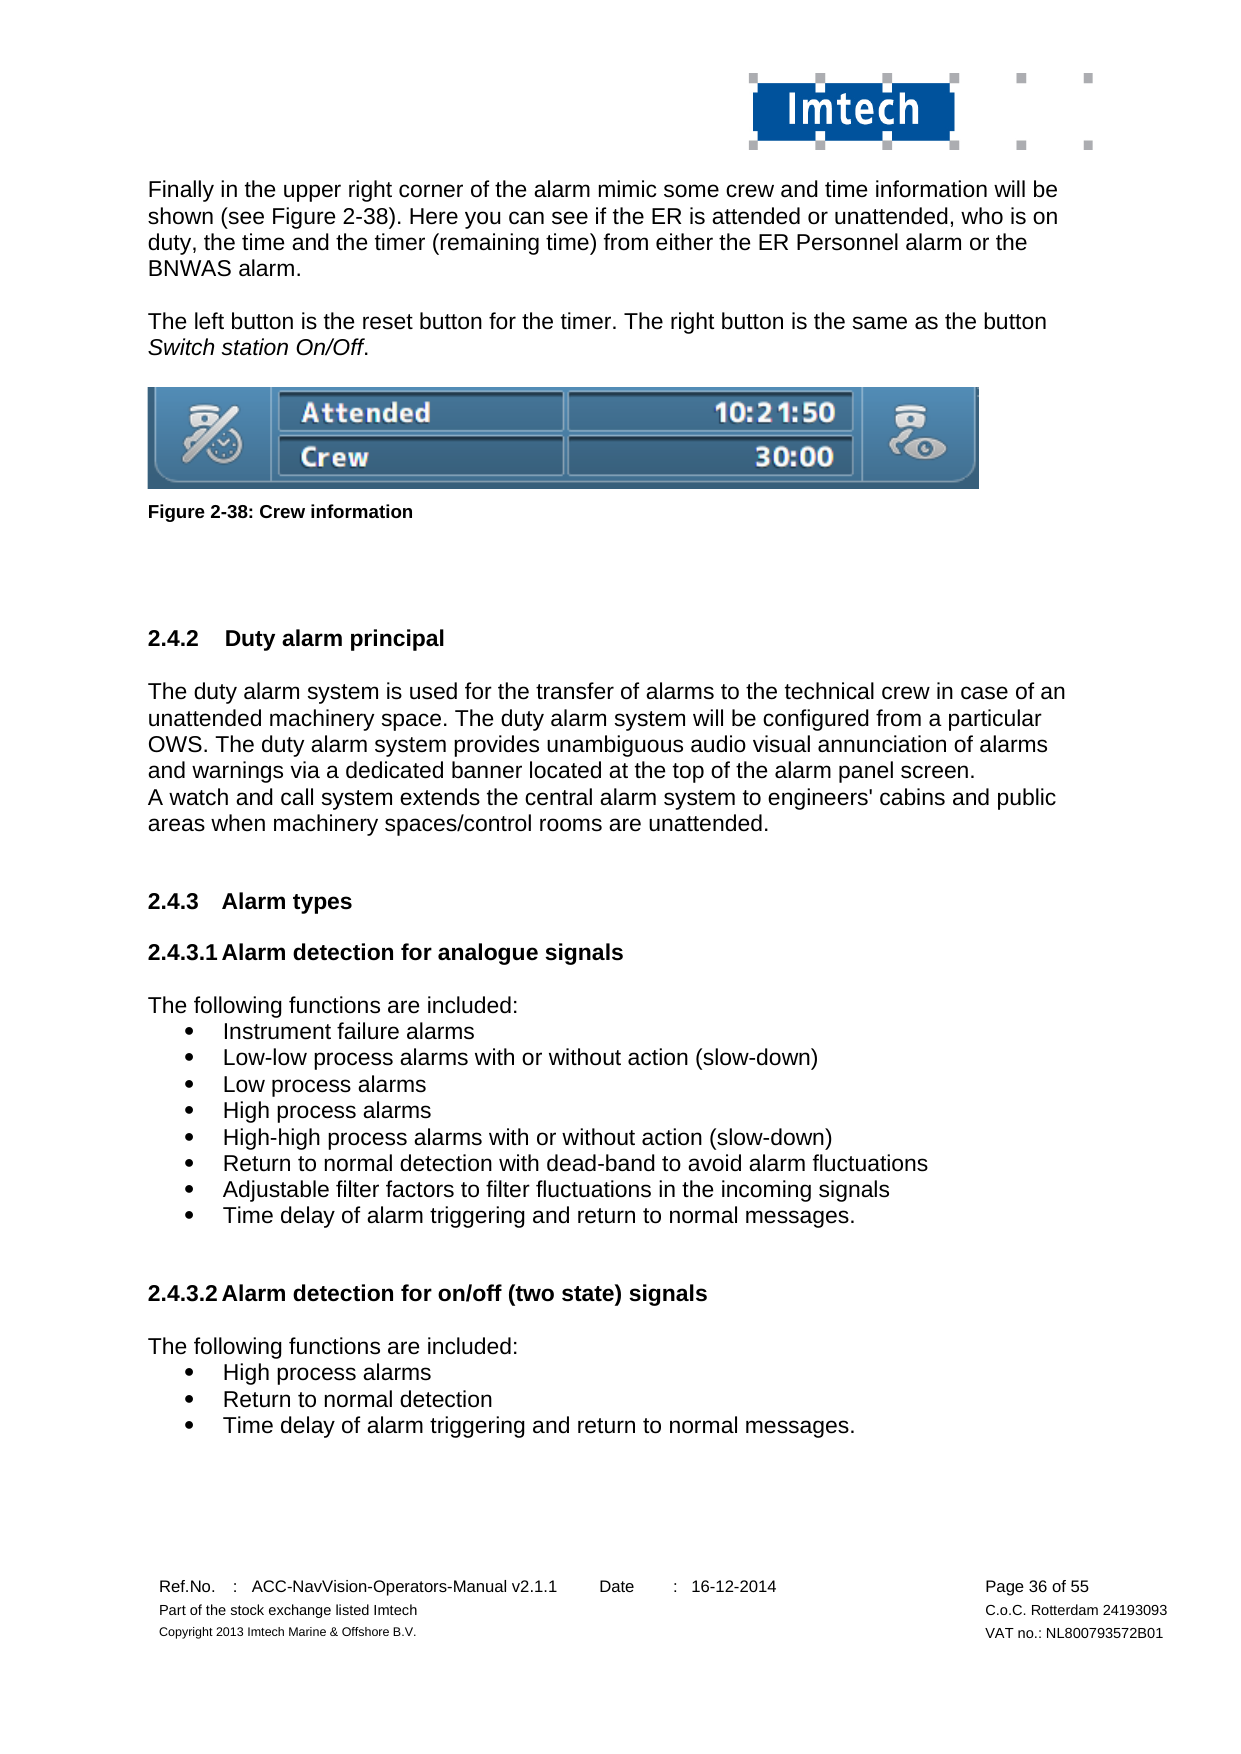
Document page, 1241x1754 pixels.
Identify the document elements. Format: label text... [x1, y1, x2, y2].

text The following functions are included: [148, 992, 1093, 1018]
picture [147, 387, 979, 489]
list Low-low process alarms with or without action (slow-down) [185, 1044, 1093, 1071]
text The left button is the reset button for the timer. The right button is the same as the button Switch station On/Off. [148, 308, 1093, 361]
list Instrument failure alarms [185, 1018, 1093, 1044]
list High process alarms [185, 1359, 1093, 1386]
list Adjustable filter factors to filter fluctuations in the incoming signals [185, 1176, 1093, 1202]
list High-high process alarms with or without action (slow-down) [185, 1123, 1093, 1150]
list Time delay of alarm triggering and return to normal messages. [185, 1412, 1093, 1438]
picture [748, 73, 1093, 150]
list Return to normal detection with dead-band to avoid alarm fluctuations [185, 1150, 1093, 1176]
subtitle Duty alarm principal [148, 625, 1093, 652]
list Time delay of alarm triggering and return to normal messages. [185, 1202, 1093, 1229]
text The duty alarm system is used for the transfer of alarms to the technical crew in case of an unattended machinery space. The duty alarm system will be configured from a particular OWS. The duty alarm system provides unambiguous audio visual annunciation of alarms and warnings via a dedicated banner located at the top of the alarm panel screen. [148, 678, 1093, 783]
subtitle Alarm detection for analogue signals [148, 939, 1093, 965]
list Low process alarms [185, 1071, 1093, 1097]
subtitle Alarm detection for on/off (two state) signals [148, 1280, 1093, 1307]
list High process alarms [185, 1097, 1093, 1123]
text The following functions are included: [148, 1333, 1093, 1359]
subtitle Alarm types [148, 888, 1093, 914]
text A watch and call system extends the central alarm system to engineers' cabins and public areas when machinery spaces/control rooms are unattended. [148, 783, 1093, 836]
list Return to normal detection [185, 1386, 1093, 1412]
